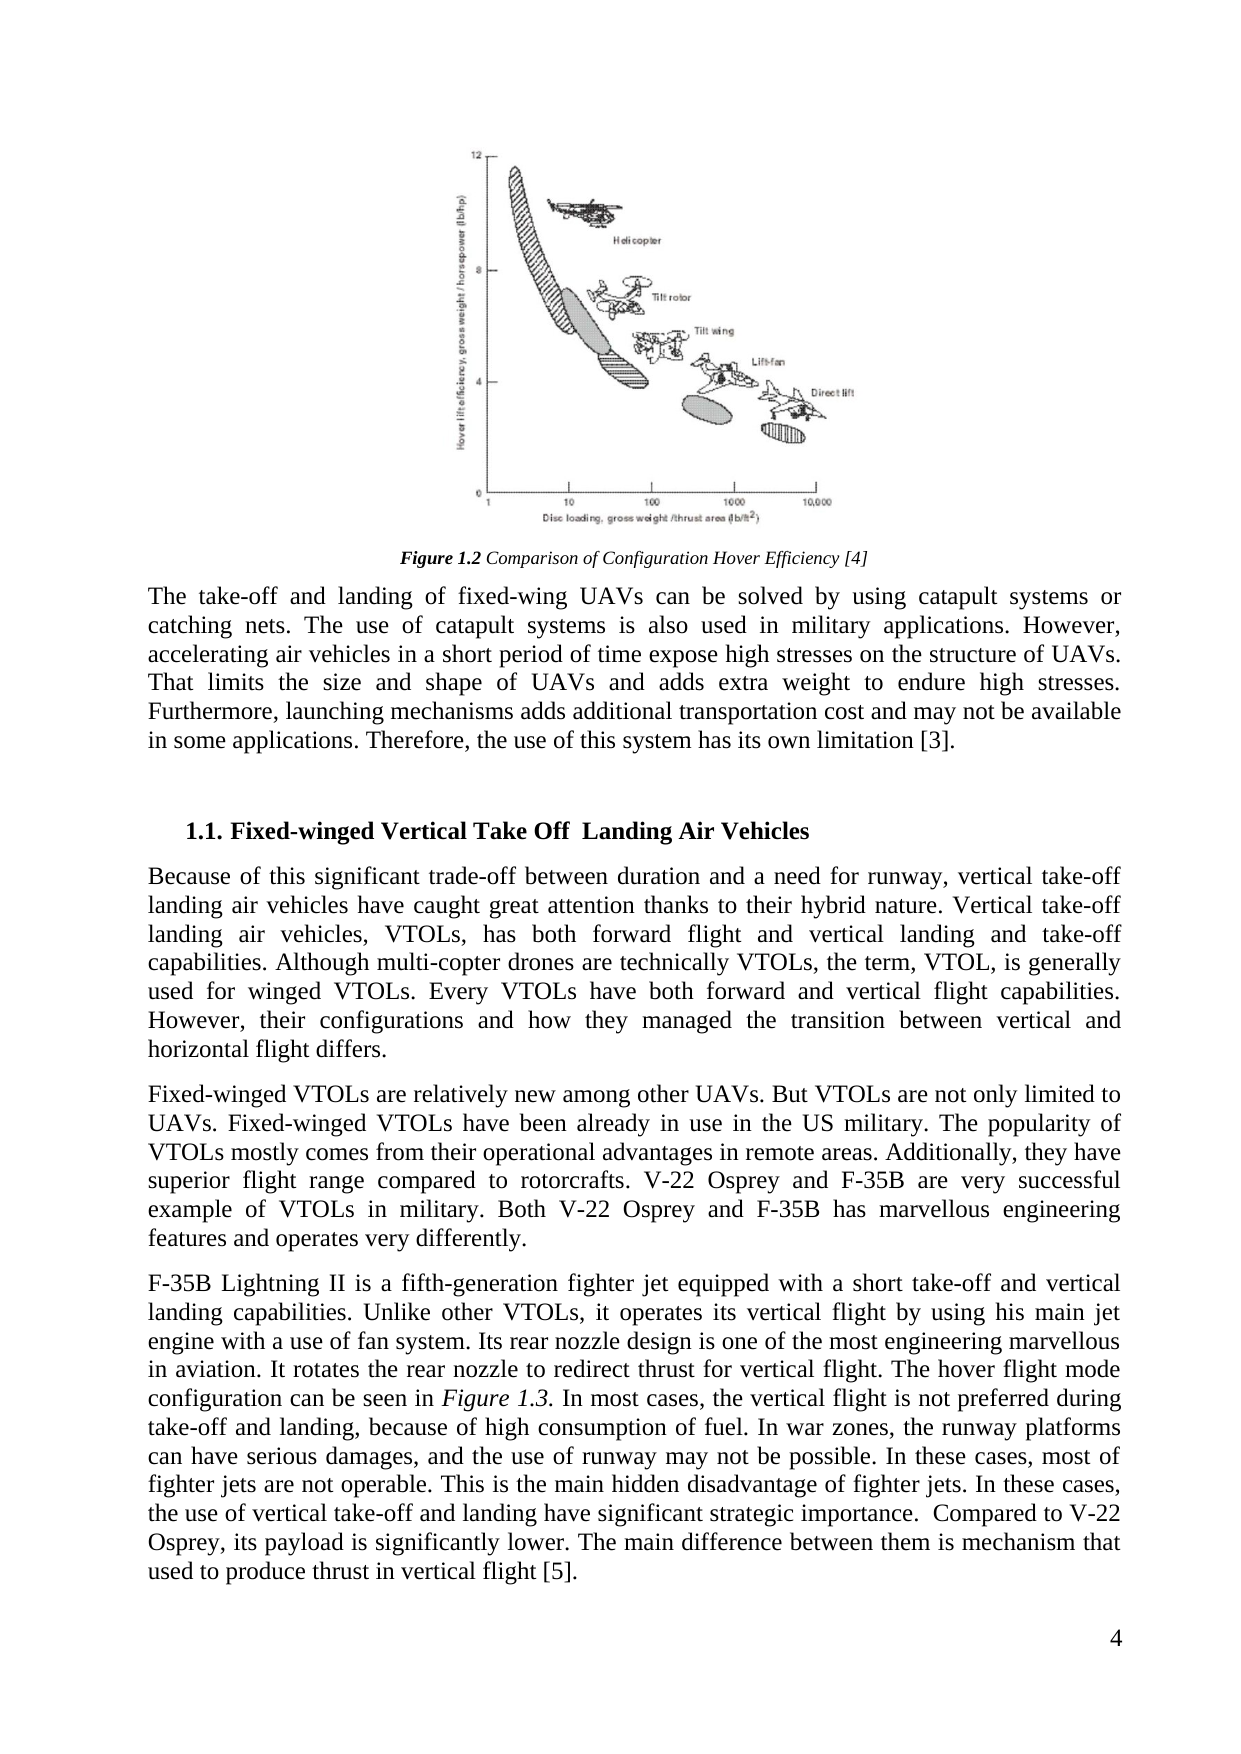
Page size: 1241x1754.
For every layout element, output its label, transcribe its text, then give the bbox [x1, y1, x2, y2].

text The take-off and landing of fixed-wing UAVs can be solved by using catapult systems or catching nets. The use of catapult systems is also used in military applications. However, accelerating air vehicles in a short period of time expose high stresses on the structure of UAVs. That limits the size and shape of UAVs and adds extra weight to endure high stresses. Furthermore, launching mechanisms adds additional transportation cost and may not be available in some applications. Therefore, the use of this system has its own limitation [3]. [148, 581, 1122, 754]
text Because of this significant trade-off between duration and a need for runway, vertical take-off landing air vehicles have caught great attention thanks to their hybrid nature. Vertical take-off landing air vehicles, VTOLs, has both forward flight and vertical landing and take-off capabilities. Although multi-copter drones are technically VTOLs, the term, VTOL, is generally used for winged VTOLs. Every VTOLs have both forward and vertical flight capabilities. However, their configurations and how they managed the transition between vertical and horizontal flight differs. [148, 861, 1122, 1062]
list Fixed-winged Vertical Take Off Landing Air Vehicles [185, 816, 1122, 844]
text Fixed-winged VTOLs are relatively new among other UAVs. But VTOLs are not only limited to UAVs. Fixed-winged VTOLs have been already in use in the US military. The popularity of VTOLs mostly comes from their operational advantages in remote areas. Additionally, they have superior flight range compared to rotorcrafts. V-22 Osprey and F-35B are very successful example of VTOLs in military. Both V-22 Osprey and F-35B has marvellous engineering features and operates very differently. [148, 1079, 1122, 1252]
text F-35B Lightning II is a fifth-generation fighter jet equipped with a short take-off and vertical landing capabilities. Unlike other VTOLs, it operates its vertical flight by using his main jet engine with a use of fan system. Its rear nozzle design is one of the most engineering marvellous in aviation. It rotates the rear nozzle to redirect thrust for vertical flight. The hover flight mode configuration can be seen in Figure 1.3. In most cases, the vertical flight is not preferred during take-off and landing, because of high consumption of fuel. In war zones, the runway platforms can have serious damages, and the use of runway may not be possible. In these cases, most of fighter jets are not operable. This is the main hidden disadvantage of fighter jets. In these cases, the use of vertical take-off and landing have significant strategic importance. Compared to V-22 Osprey, its payload is significantly lower. The main difference between them is mechanism that used to produce thrust in vertical flight [5]. [148, 1268, 1122, 1584]
text Figure 1.2 Comparison of Configuration Hover Efficiency [4] [148, 547, 1122, 569]
picture [431, 147, 874, 531]
